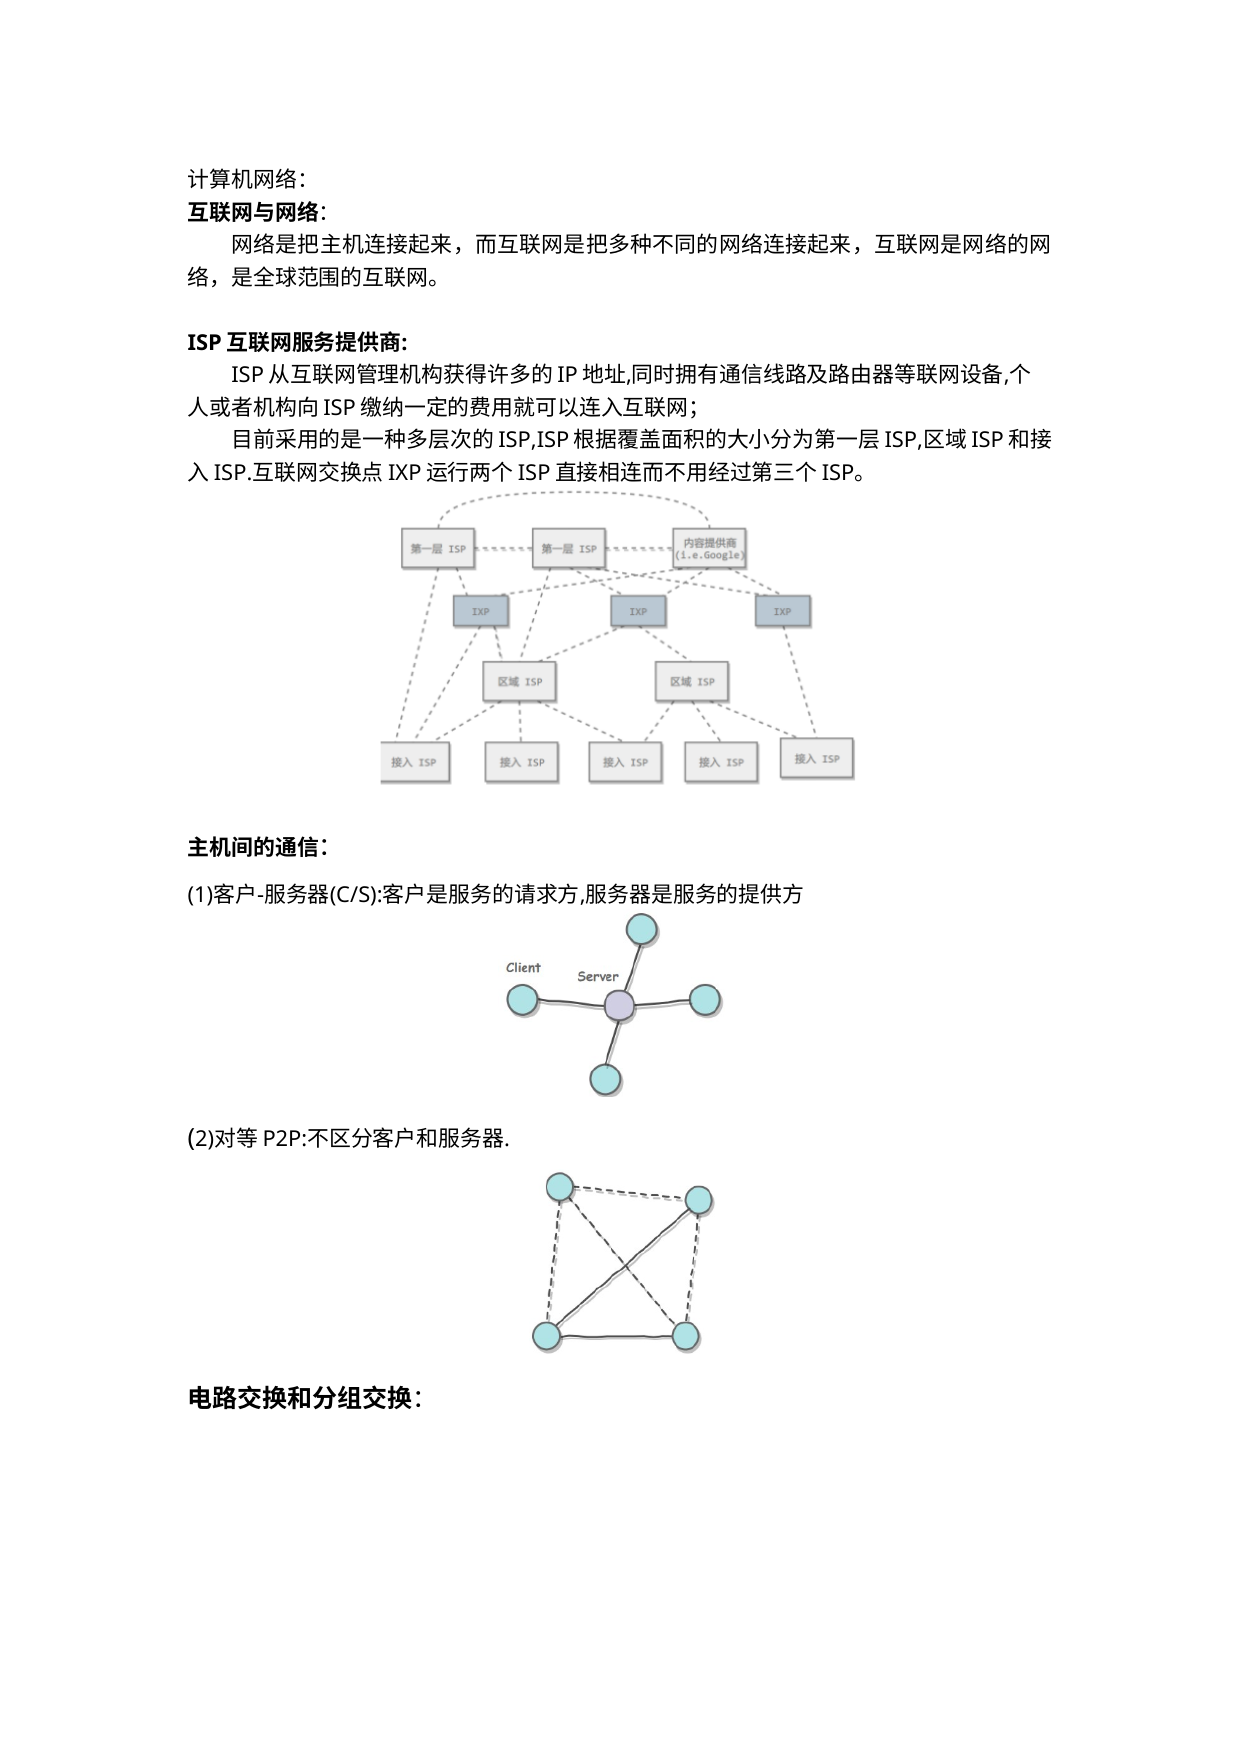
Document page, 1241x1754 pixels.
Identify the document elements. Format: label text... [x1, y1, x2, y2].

text (1)客户-服务器(C/S):客户是服务的请求方,服务器是服务的提供方 [187, 877, 1053, 909]
picture [497, 909, 743, 1097]
picture [498, 1169, 742, 1355]
text ISP从互联网管理机构获得许多的IP地址,同时拥有通信线路及路由器等联网设备,个人或者机构向ISP缴纳一定的费用就可以连入互联网； [187, 357, 1053, 422]
text 目前采用的是一种多层次的ISP,ISP根据覆盖面积的大小分为第一层ISP,区域ISP和接入ISP.互联网交换点IXP运行两个ISP直接相连而不用经过第三个ISP。 [187, 422, 1053, 487]
text 计算机网络： [187, 162, 1053, 194]
text (2)对等P2P:不区分客户和服务器. [187, 1104, 1053, 1169]
text ISP互联网服务提供商: [187, 324, 1053, 357]
text 电路交换和分组交换： [187, 1364, 1053, 1429]
text 互联网与网络： [187, 194, 1053, 227]
text 主机间的通信： [187, 812, 1053, 877]
text 网络是把主机连接起来，而互联网是把多种不同的网络连接起来，互联网是网络的网络，是全球范围的互联网。 [187, 227, 1053, 292]
picture [380, 487, 860, 792]
